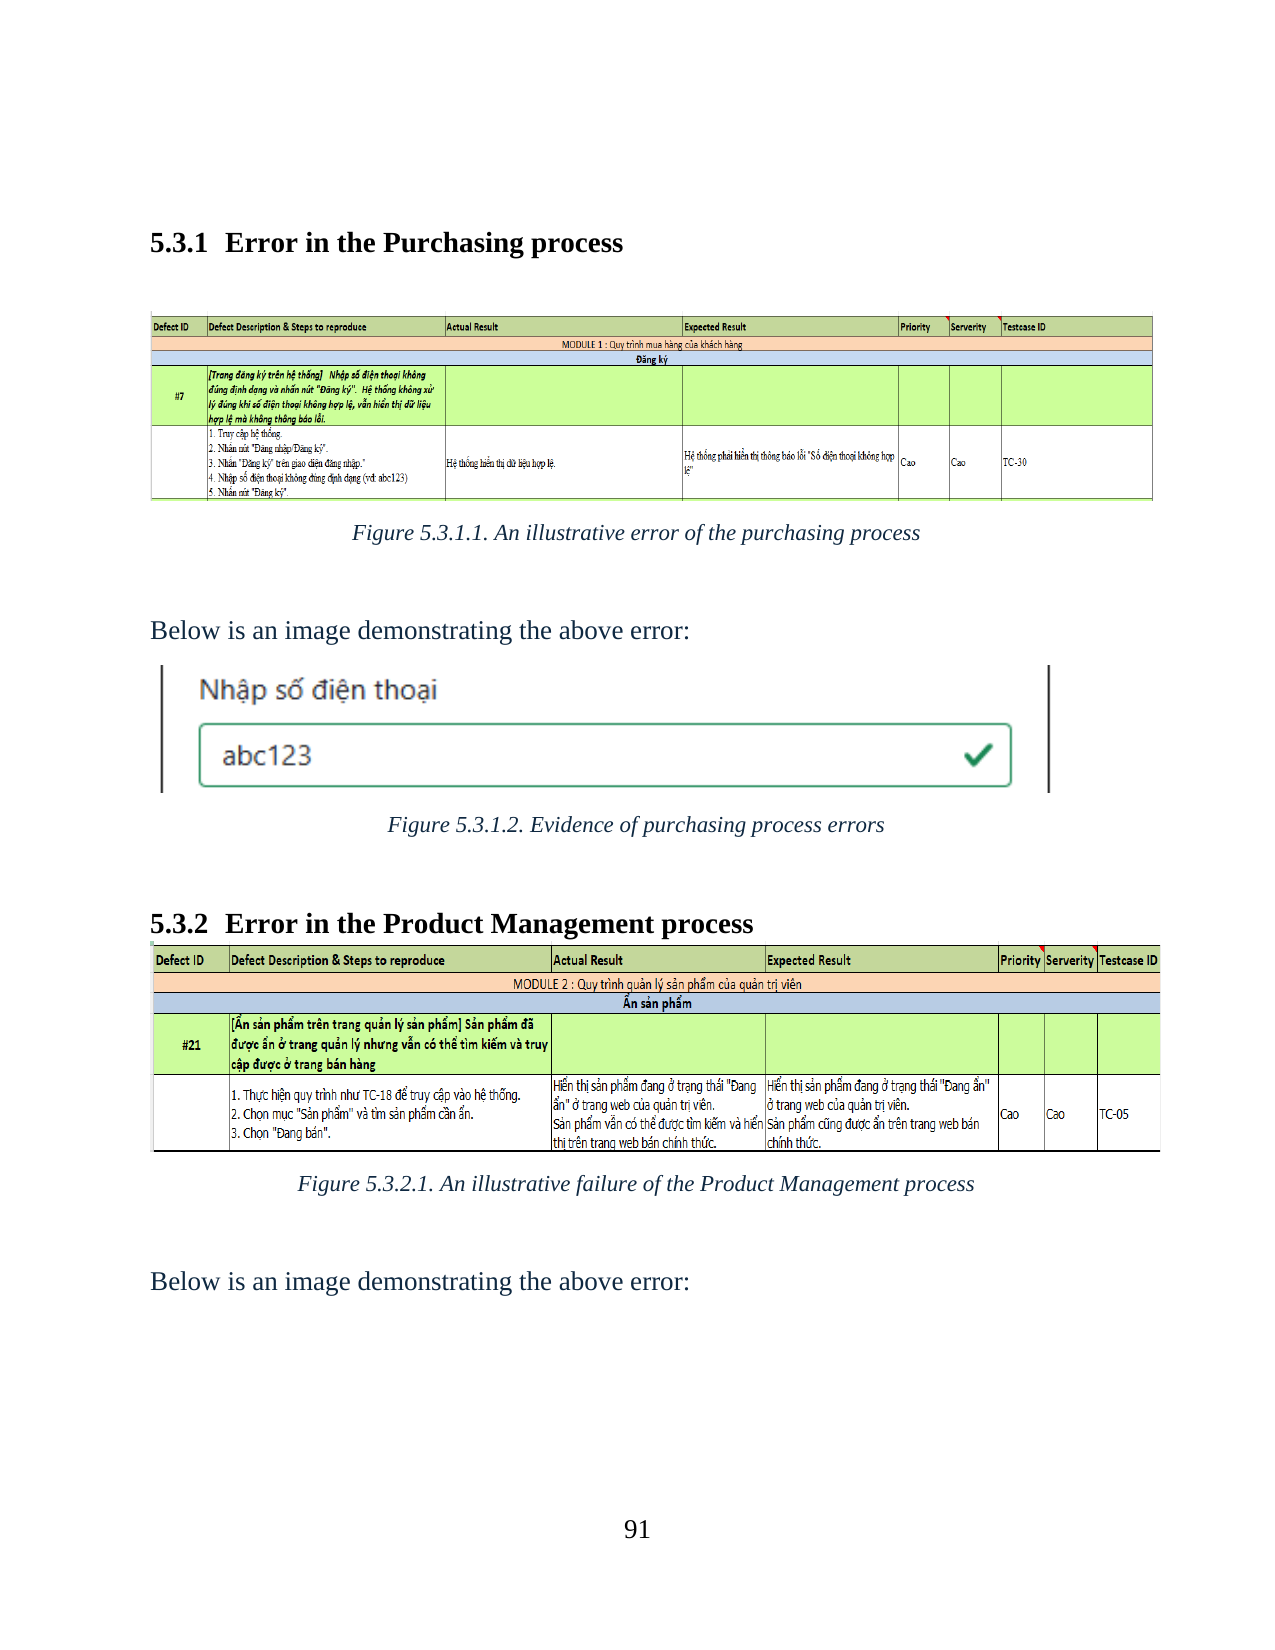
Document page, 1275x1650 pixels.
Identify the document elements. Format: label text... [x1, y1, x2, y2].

text Figure 5.3.1.1. An illustrative error of the purchasing process [150, 519, 1125, 546]
subtitle Error in the Product Management process [150, 906, 1125, 939]
picture [150, 665, 1125, 793]
text Below is an image demonstrating the above error: [150, 1265, 1125, 1296]
picture [150, 941, 1160, 1152]
text Below is an image demonstrating the above error: [150, 614, 1125, 645]
subtitle Error in the Purchasing process [150, 225, 1125, 259]
picture [150, 311, 1154, 501]
text Figure 5.3.1.2. Evidence of purchasing process errors [150, 811, 1125, 838]
text Figure 5.3.2.1. An illustrative failure of the Product Management process [150, 1170, 1125, 1197]
